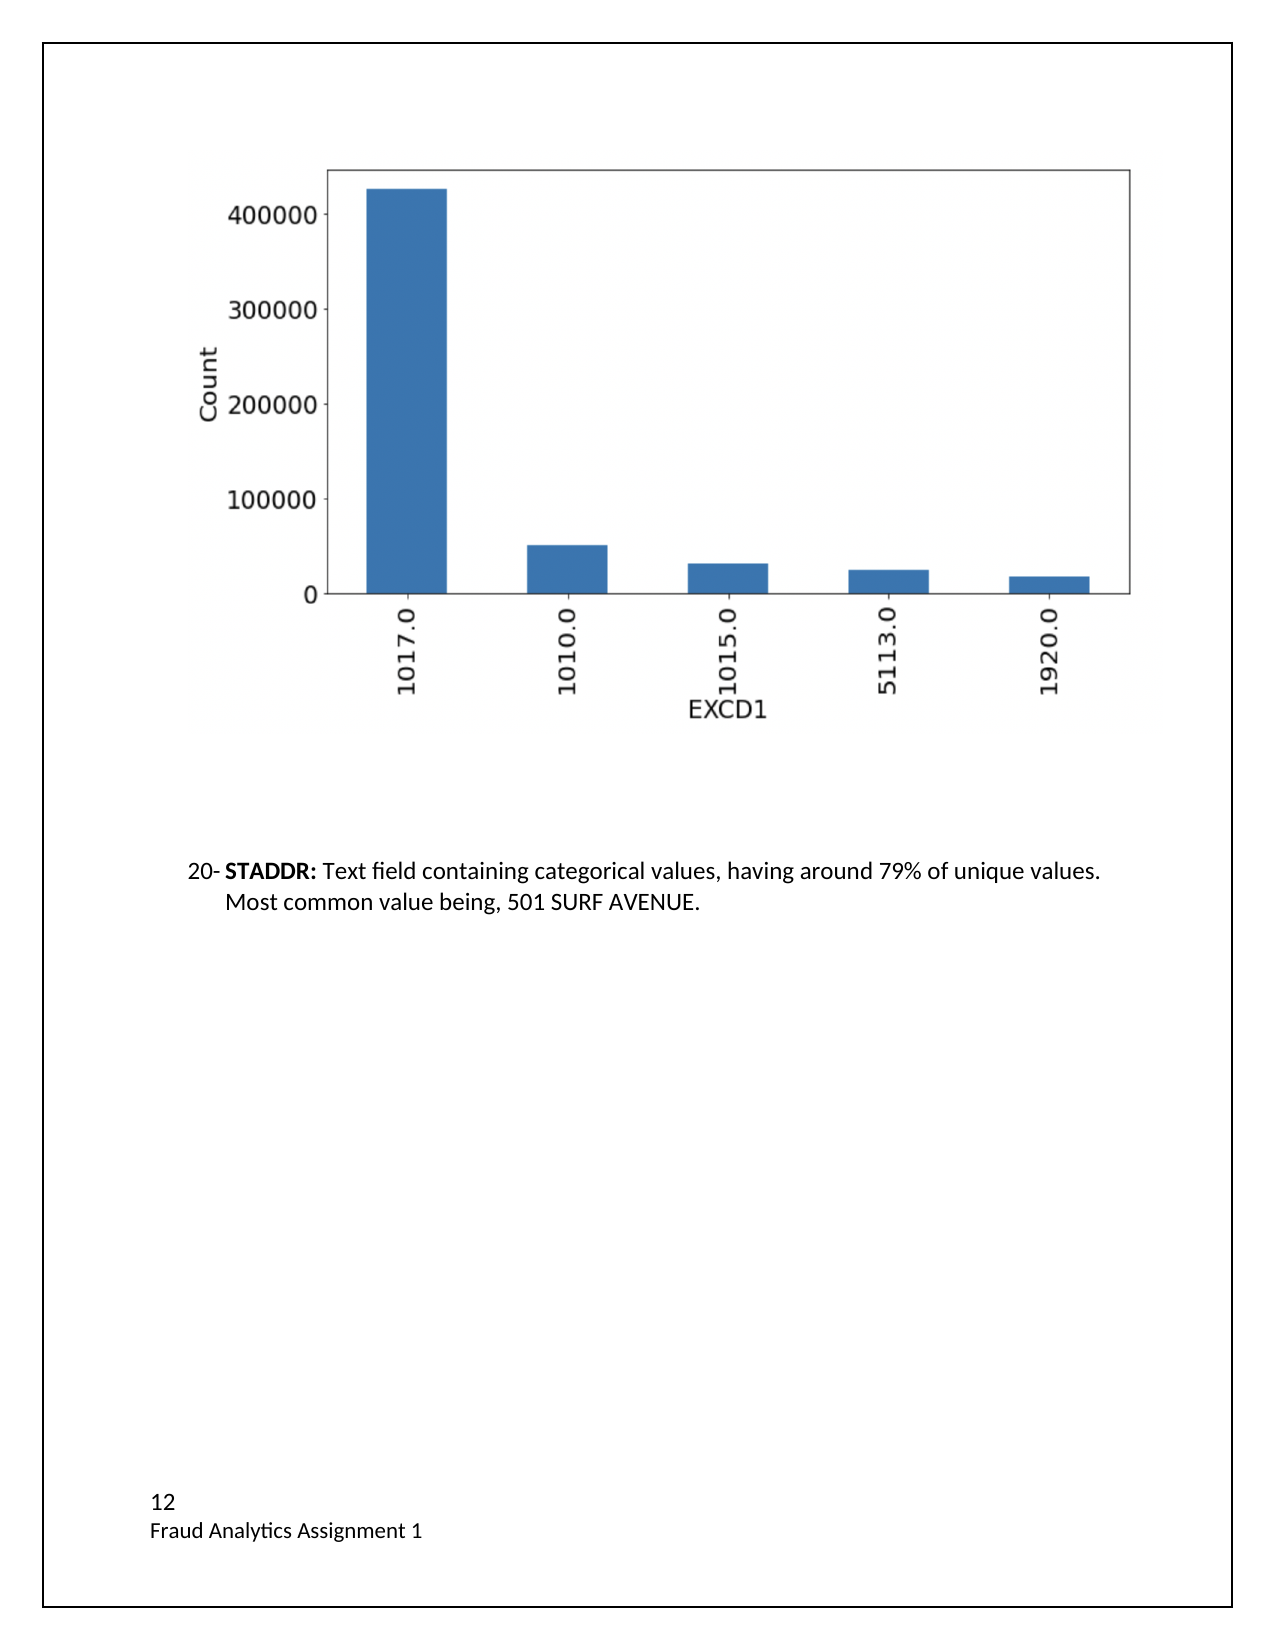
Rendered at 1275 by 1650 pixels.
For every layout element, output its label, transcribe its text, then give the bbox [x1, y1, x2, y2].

list STADDR: Text field containing categorical values, having around 79% of unique values. Most common value being, 501 SURF AVENUE. [187, 855, 1125, 916]
picture [187, 150, 1163, 734]
